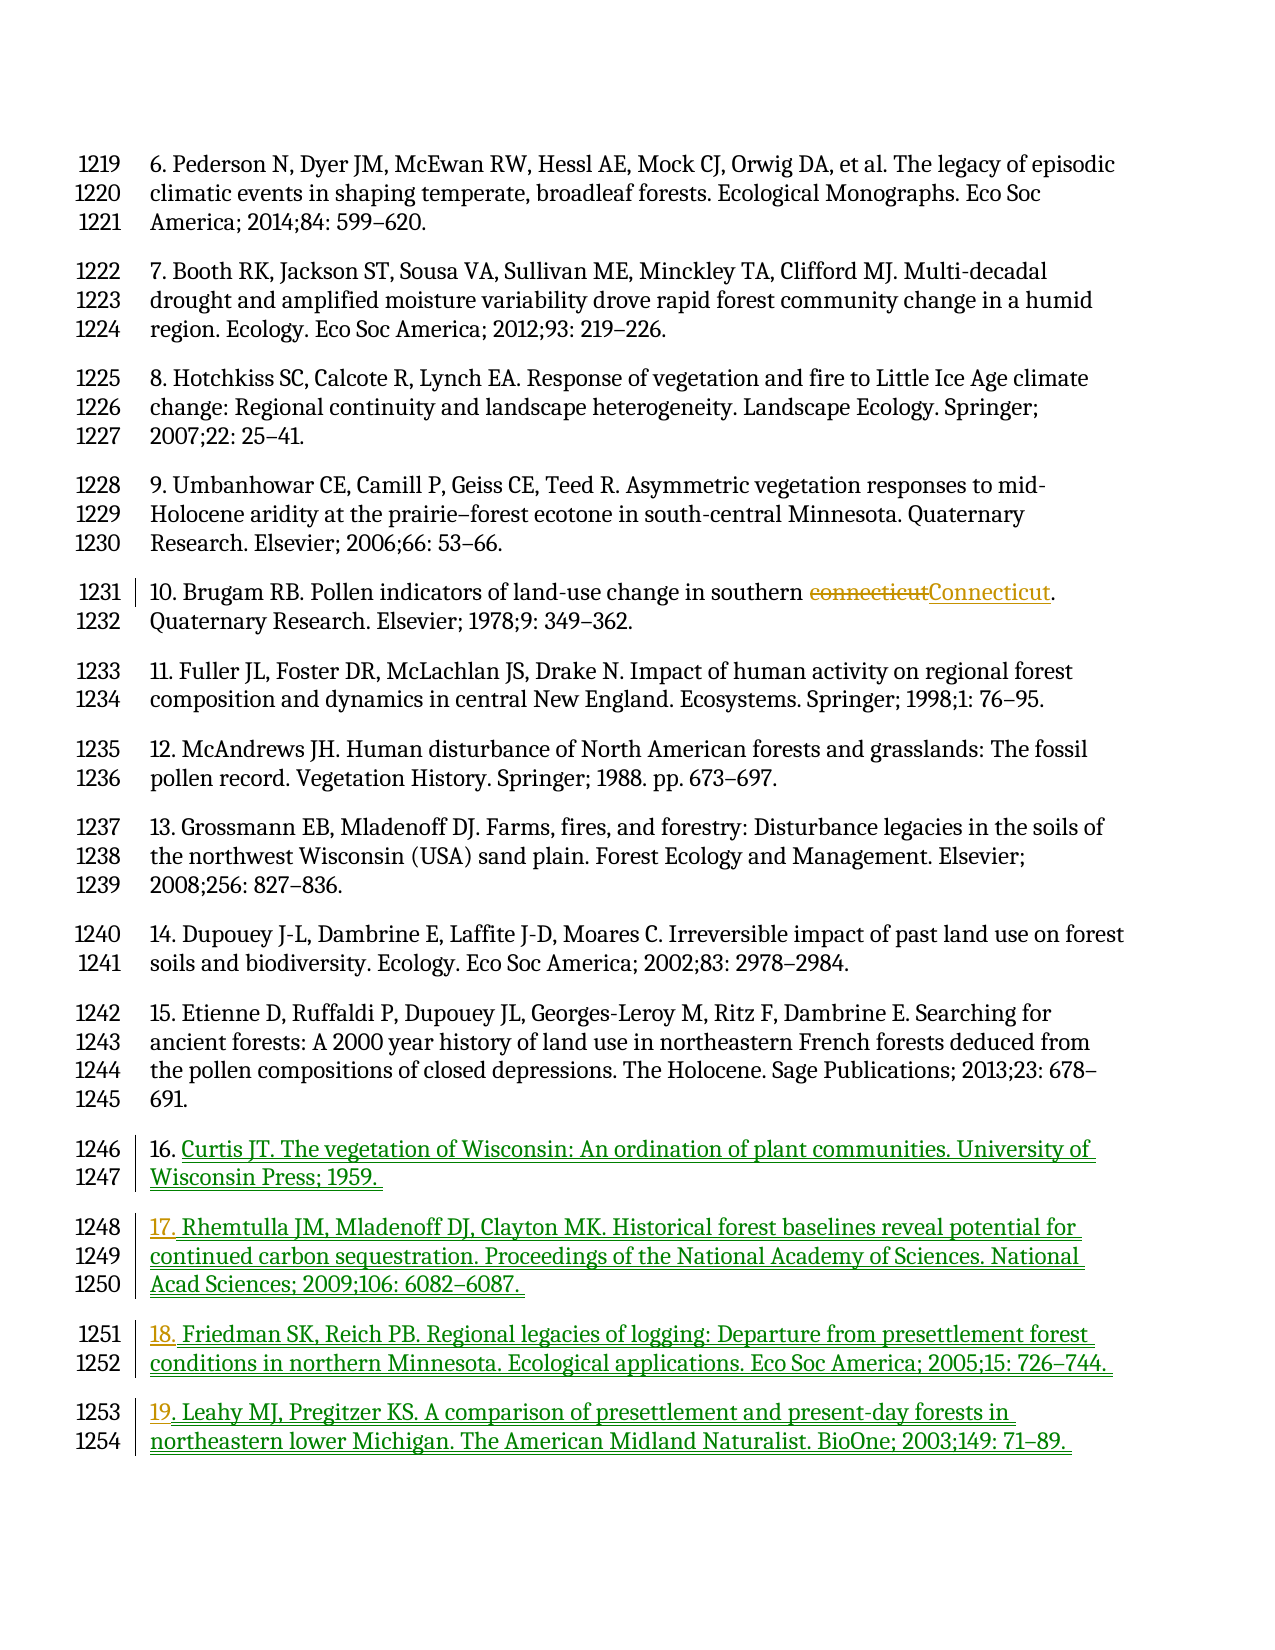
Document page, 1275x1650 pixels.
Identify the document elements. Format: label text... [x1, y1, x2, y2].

text 10. Brugam RB. Pollen indicators of land-use change in southern . Quaternary Research. Elsevier; 1978;9: 349–362. [150, 578, 1125, 636]
text 11. Fuller JL, Foster DR, McLachlan JS, Drake N. Impact of human activity on regional forest composition and dynamics in central New England. Ecosystems. Springer; 1998;1: 76–95. [150, 657, 1125, 714]
text 13. Grossmann EB, Mladenoff DJ. Farms, fires, and forestry: Disturbance legacies in the soils of the northwest Wisconsin (USA) sand plain. Forest Ecology and Management. Elsevier; 2008;256: 827–836. [150, 813, 1125, 899]
text 6. Pederson N, Dyer JM, McEwan RW, Hessl AE, Mock CJ, Orwig DA, et al. The legacy of episodic climatic events in shaping temperate, broadleaf forests. Ecological Monographs. Eco Soc America; 2014;84: 599–620. [150, 150, 1125, 236]
text 16. [150, 1134, 1125, 1192]
text 14. Dupouey J-L, Dambrine E, Laffite J-D, Moares C. Irreversible impact of past land use on forest soils and biodiversity. Ecology. Eco Soc America; 2002;83: 2978–2984. [150, 920, 1125, 978]
text 9. Umbanhowar CE, Camill P, Geiss CE, Teed R. Asymmetric vegetation responses to mid-Holocene aridity at the prairie–forest ecotone in south-central Minnesota. Quaternary Research. Elsevier; 2006;66: 53–66. [150, 471, 1125, 557]
text 15. Etienne D, Ruffaldi P, Dupouey JL, Georges-Leroy M, Ritz F, Dambrine E. Searching for ancient forests: A 2000 year history of land use in northeastern French forests deduced from the pollen compositions of closed depressions. The Holocene. Sage Publications; 2013;23: 678–691. [150, 999, 1125, 1114]
text 12. McAndrews JH. Human disturbance of North American forests and grasslands: The fossil pollen record. Vegetation History. Springer; 1988. pp. 673–697. [150, 735, 1125, 792]
text 7. Booth RK, Jackson ST, Sousa VA, Sullivan ME, Minckley TA, Clifford MJ. Multi-decadal drought and amplified moisture variability drove rapid forest community change in a humid region. Ecology. Eco Soc America; 2012;93: 219–226. [150, 257, 1125, 343]
text 8. Hotchkiss SC, Calcote R, Lynch EA. Response of vegetation and fire to Little Ice Age climate change: Regional continuity and landscape heterogeneity. Landscape Ecology. Springer; 2007;22: 25–41. [150, 364, 1125, 450]
